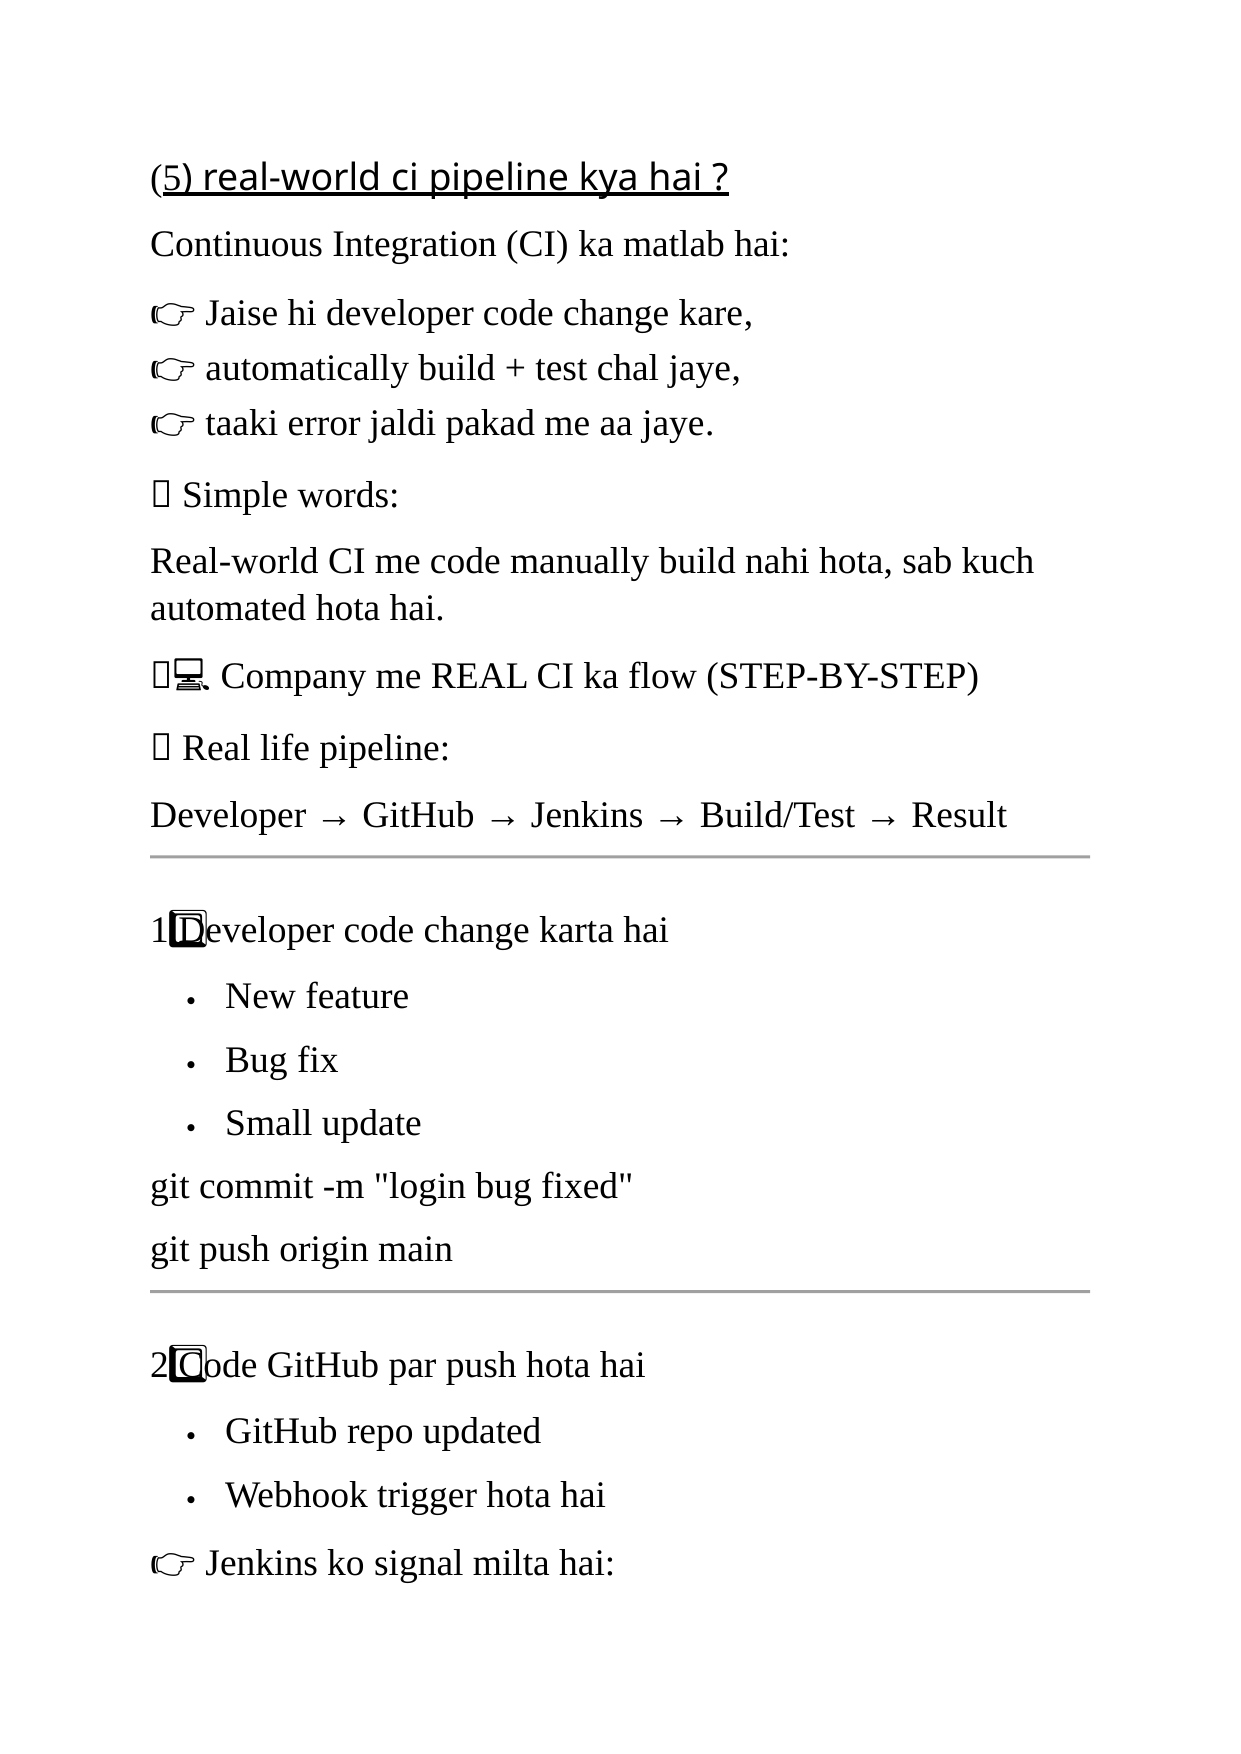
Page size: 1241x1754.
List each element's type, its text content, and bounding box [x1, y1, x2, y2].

text Real-world CI me code manually build nahi hota, sab kuch automated hota hai. [150, 539, 1090, 628]
list Small update [187, 1100, 1090, 1143]
list GitHub repo updated [187, 1409, 1090, 1452]
text 🔁 Real life pipeline: [150, 720, 1090, 771]
list New feature [187, 974, 1090, 1017]
text 🧑‍💻 Company me REAL CI ka flow (STEP-BY-STEP) [150, 648, 1090, 699]
text 2️⃣ Code GitHub par push hota hai [150, 1337, 1090, 1388]
text 1️⃣ Developer code change karta hai [150, 902, 1090, 953]
text 🧠 Simple words: [150, 467, 1090, 518]
text git commit -m "login bug fixed" [150, 1164, 1090, 1207]
list Bug fix [187, 1037, 1090, 1080]
text 👉 Jaise hi developer code change kare, 👉 automatically build + test chal jaye, 👉 taaki error jaldi pakad me aa jaye. [150, 285, 1090, 446]
text Continuous Integration (CI) ka matlab hai: [150, 222, 1090, 265]
text Developer → GitHub → Jenkins → Build/Test → Result [150, 792, 1090, 835]
list Webhook trigger hota hai [187, 1472, 1090, 1515]
text (5) real-world ci pipeline kya hai ? [150, 150, 1090, 201]
text 👉 Jenkins ko signal milta hai: [150, 1535, 1090, 1586]
text git push origin main [150, 1227, 1090, 1270]
